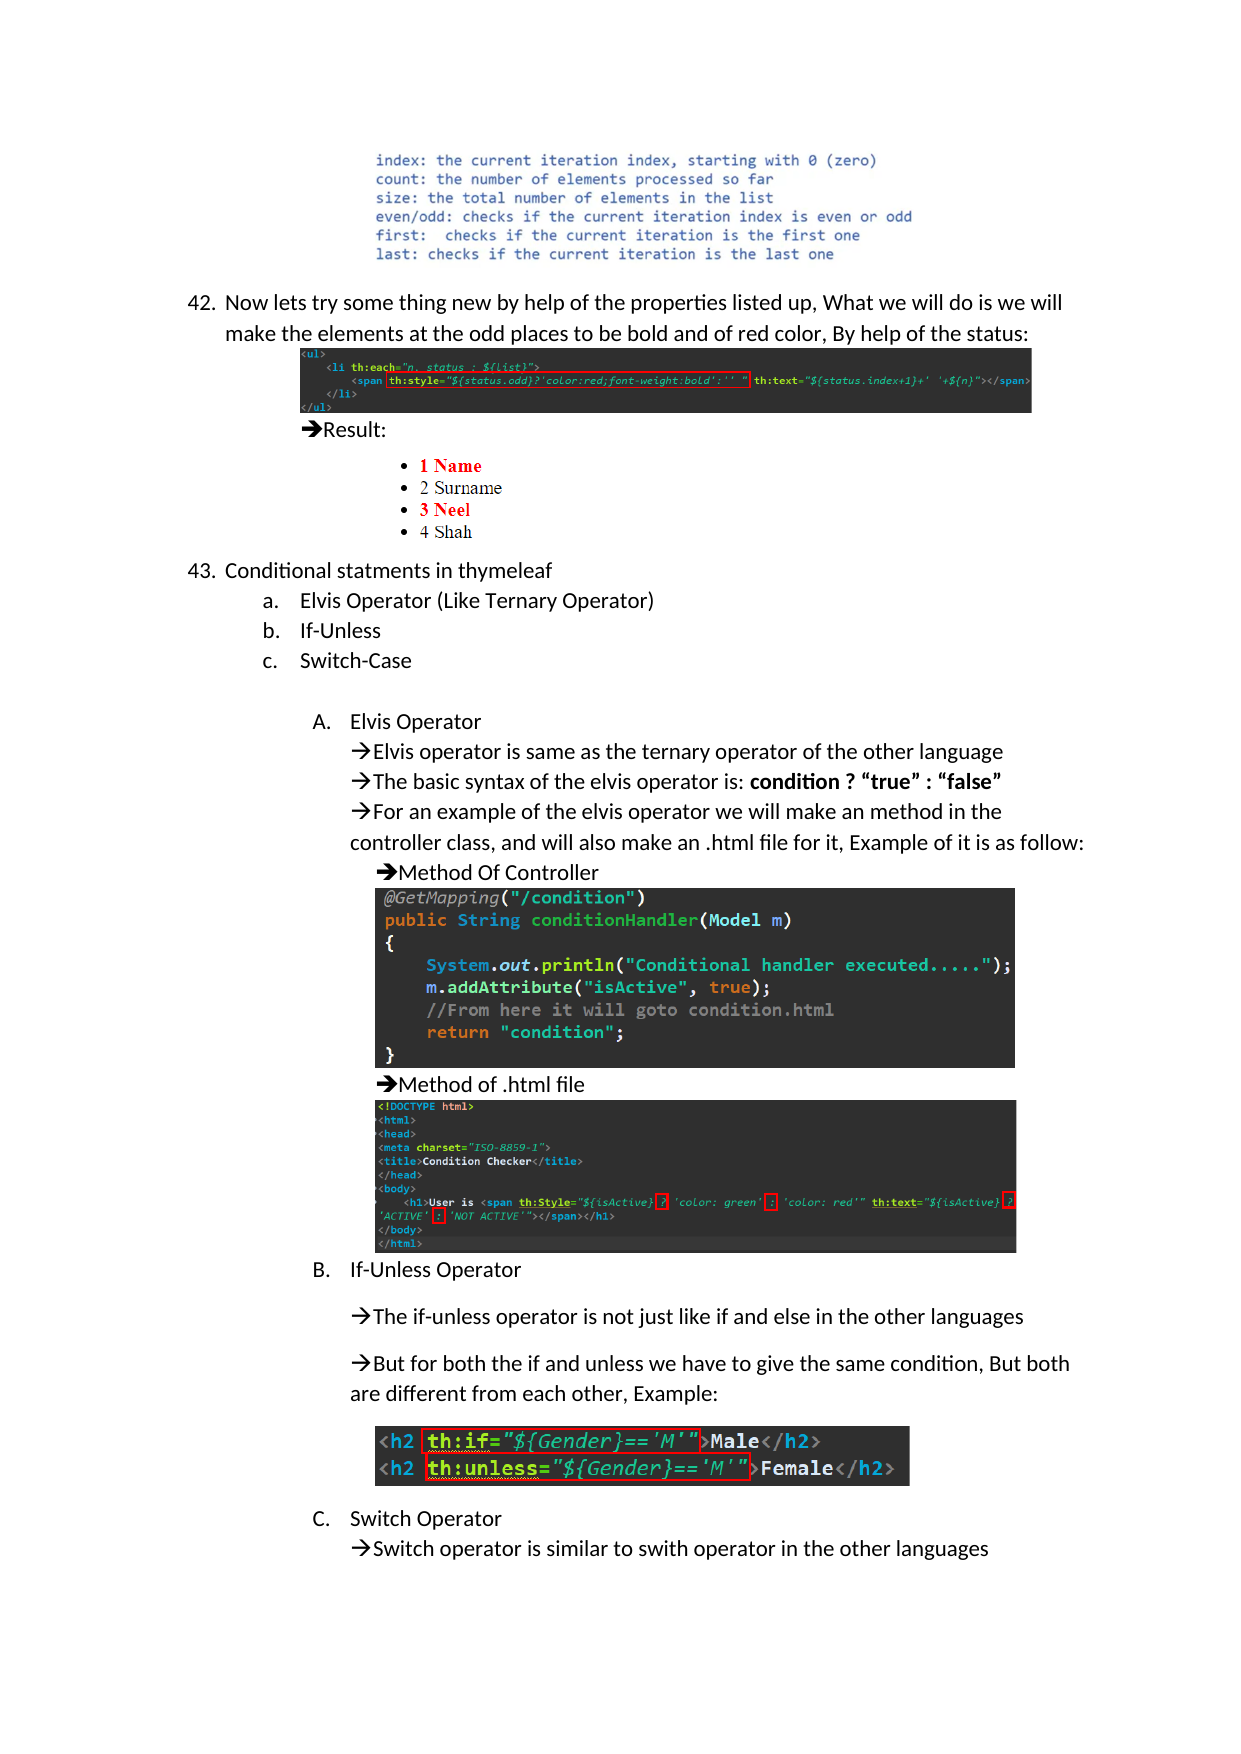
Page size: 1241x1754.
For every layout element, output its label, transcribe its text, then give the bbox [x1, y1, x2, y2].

list If-Unless [262, 616, 1090, 644]
picture [375, 150, 917, 270]
list Method of .html file [350, 1070, 1090, 1098]
picture [375, 1100, 1017, 1253]
list Switch-Case [262, 646, 1090, 674]
list Elvis operator is same as the ternary operator of the other language [350, 737, 1090, 765]
list Switch operator is similar to swith operator in the other languages [350, 1534, 1090, 1562]
text But for both the if and unless we have to give the same condition, But both are different from each other, Example: [350, 1349, 1090, 1407]
list Conditional statments in thymeleaf [187, 556, 1090, 584]
text The if-unless operator is not just like if and else in the other languages [275, 1302, 1090, 1330]
picture [375, 888, 1015, 1068]
list For an example of the elvis operator we will make an method in the controller class, and will also make an .html file for it, Example of it is as follow: [350, 797, 1090, 856]
list Elvis Operator [312, 707, 1090, 735]
picture [300, 348, 1032, 413]
list Result: [300, 415, 1090, 443]
list The basic syntax of the elvis operator is: condition ? “true” : “false” [350, 767, 1090, 795]
picture [375, 445, 516, 554]
list Switch Operator [312, 1504, 1090, 1532]
picture [375, 1426, 910, 1486]
list If-Unless Operator [312, 1255, 1090, 1283]
list Now lets try some thing new by help of the properties listed up, What we will do is we will make the elements at the odd places to be bold and of red color, By help of the status: [187, 288, 1090, 347]
list Elvis Operator (Like Ternary Operator) [262, 586, 1090, 614]
list Method Of Controller [350, 858, 1090, 886]
